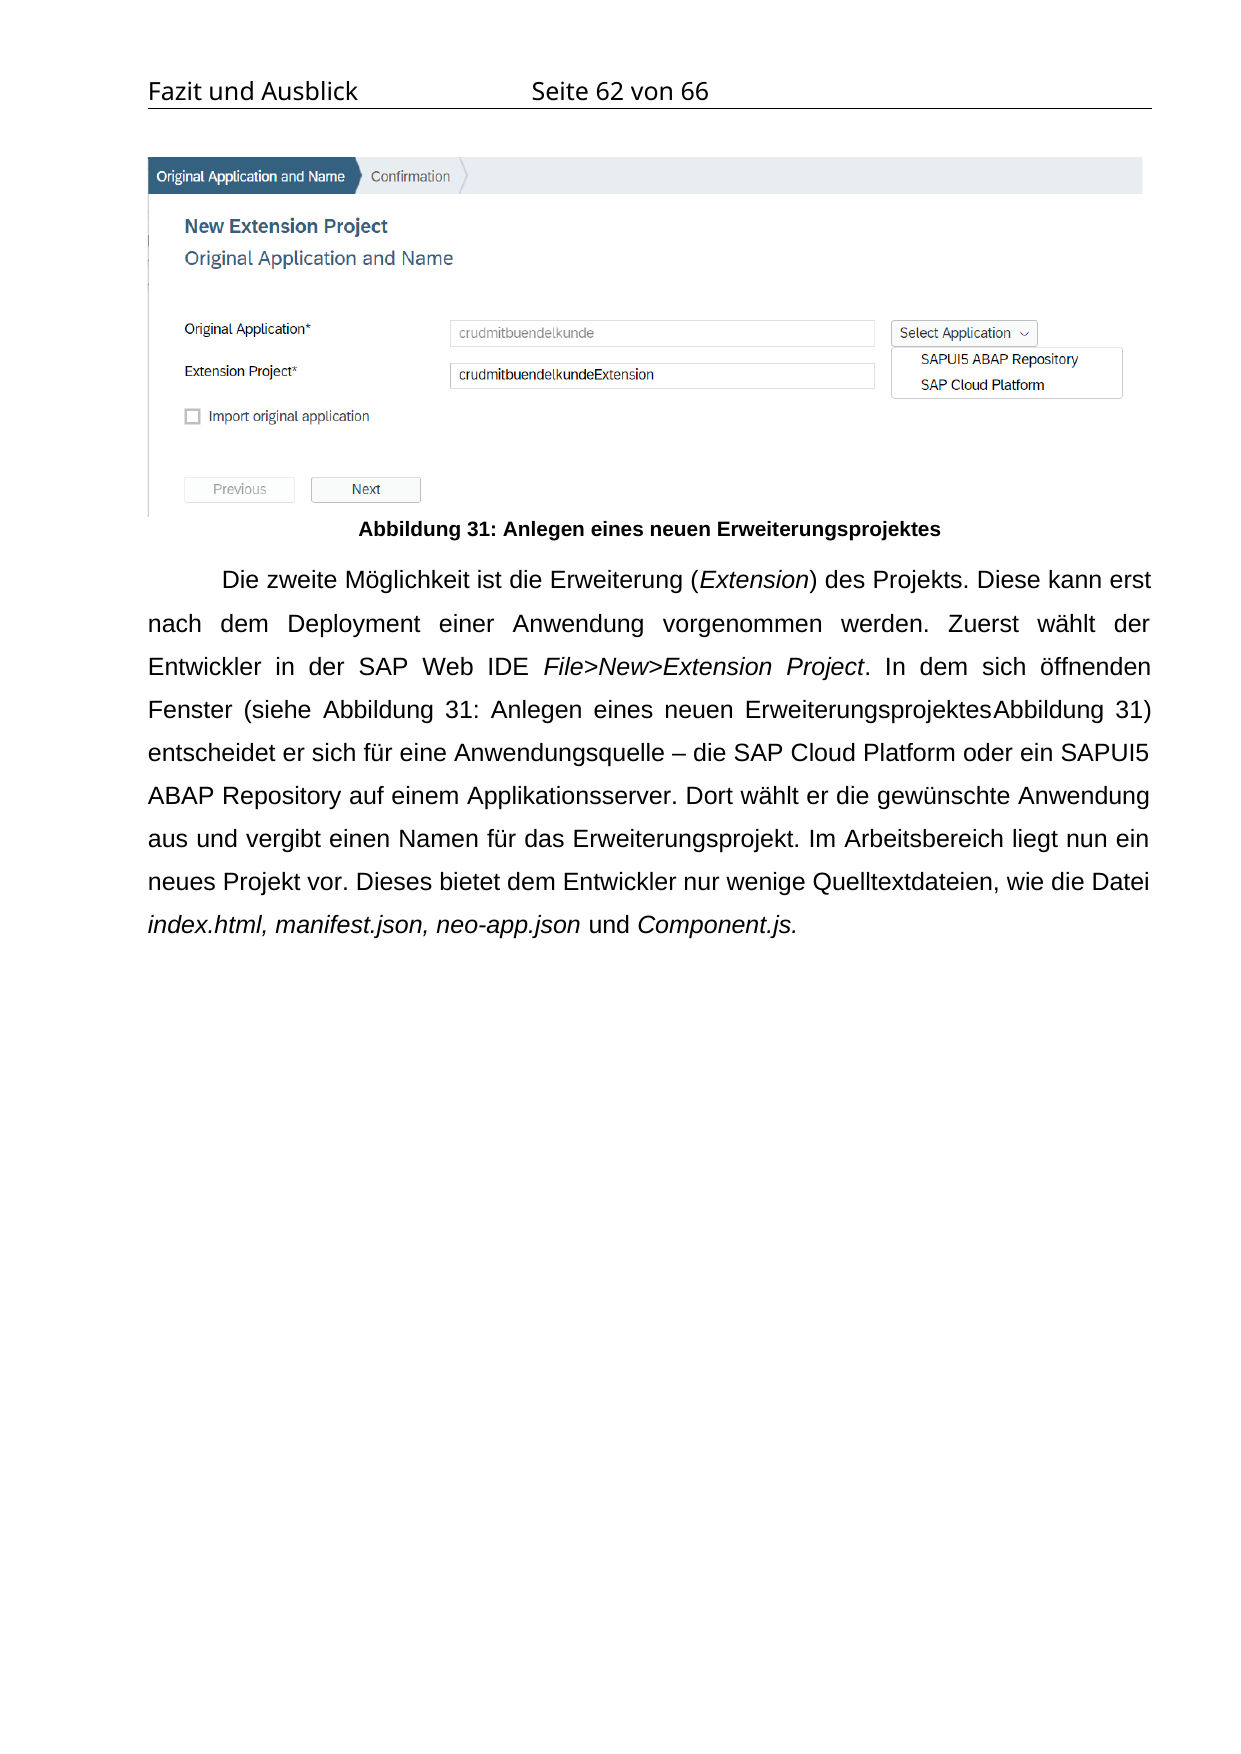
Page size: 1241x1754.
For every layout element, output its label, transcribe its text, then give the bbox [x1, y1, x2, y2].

picture [147, 157, 1143, 517]
text Die zweite Möglichkeit ist die Erweiterung (Extension) des Projekts. Diese kann erst nach dem Deployment einer Anwendung vorgenommen werden. Zuerst wählt der Entwickler in der SAP Web IDE File>New>Extension Project. In dem sich öffnenden Fenster (siehe Abbildung 31: Anlegen eines neuen ErweiterungsprojektesAbbildung 31) entscheidet er sich für eine Anwendungsquelle – die SAP Cloud Platform oder ein SAPUI5 ABAP Repository auf einem Applikationsserver. Dort wählt er die gewünschte Anwendung aus und vergibt einen Namen für das Erweiterungsprojekt. Im Arbeitsbereich liegt nun ein neues Projekt vor. Dieses bietet dem Entwickler nur wenige Quelltextdateien, wie die Datei index.html, manifest.json, neo-app.json und Component.js. [148, 566, 1152, 939]
